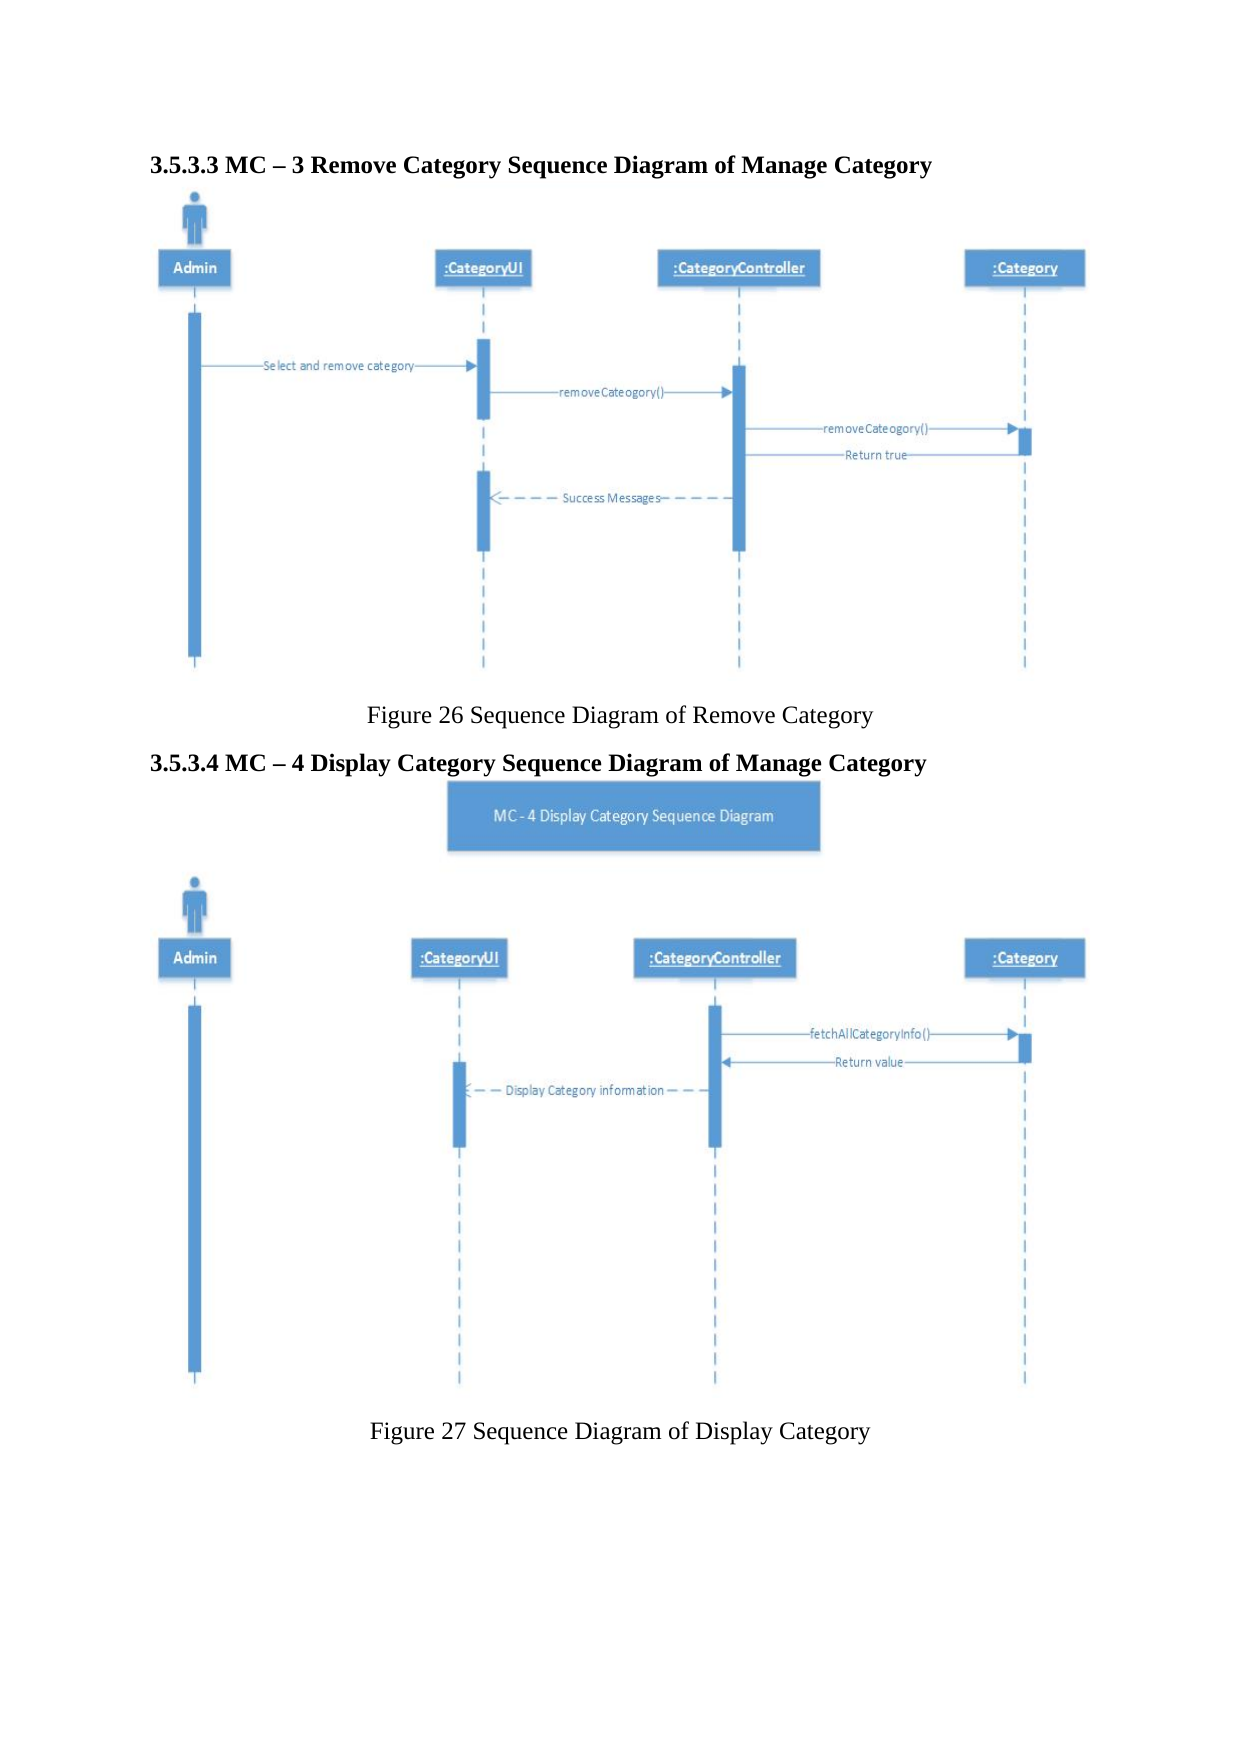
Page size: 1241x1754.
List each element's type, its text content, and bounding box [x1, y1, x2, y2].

picture [150, 778, 1091, 1398]
subtitle MC – 3 Remove Category Sequence Diagram of Manage Category [150, 150, 1090, 179]
subtitle MC – 4 Display Category Sequence Diagram of Manage Category [150, 748, 1090, 776]
picture [150, 181, 1090, 681]
